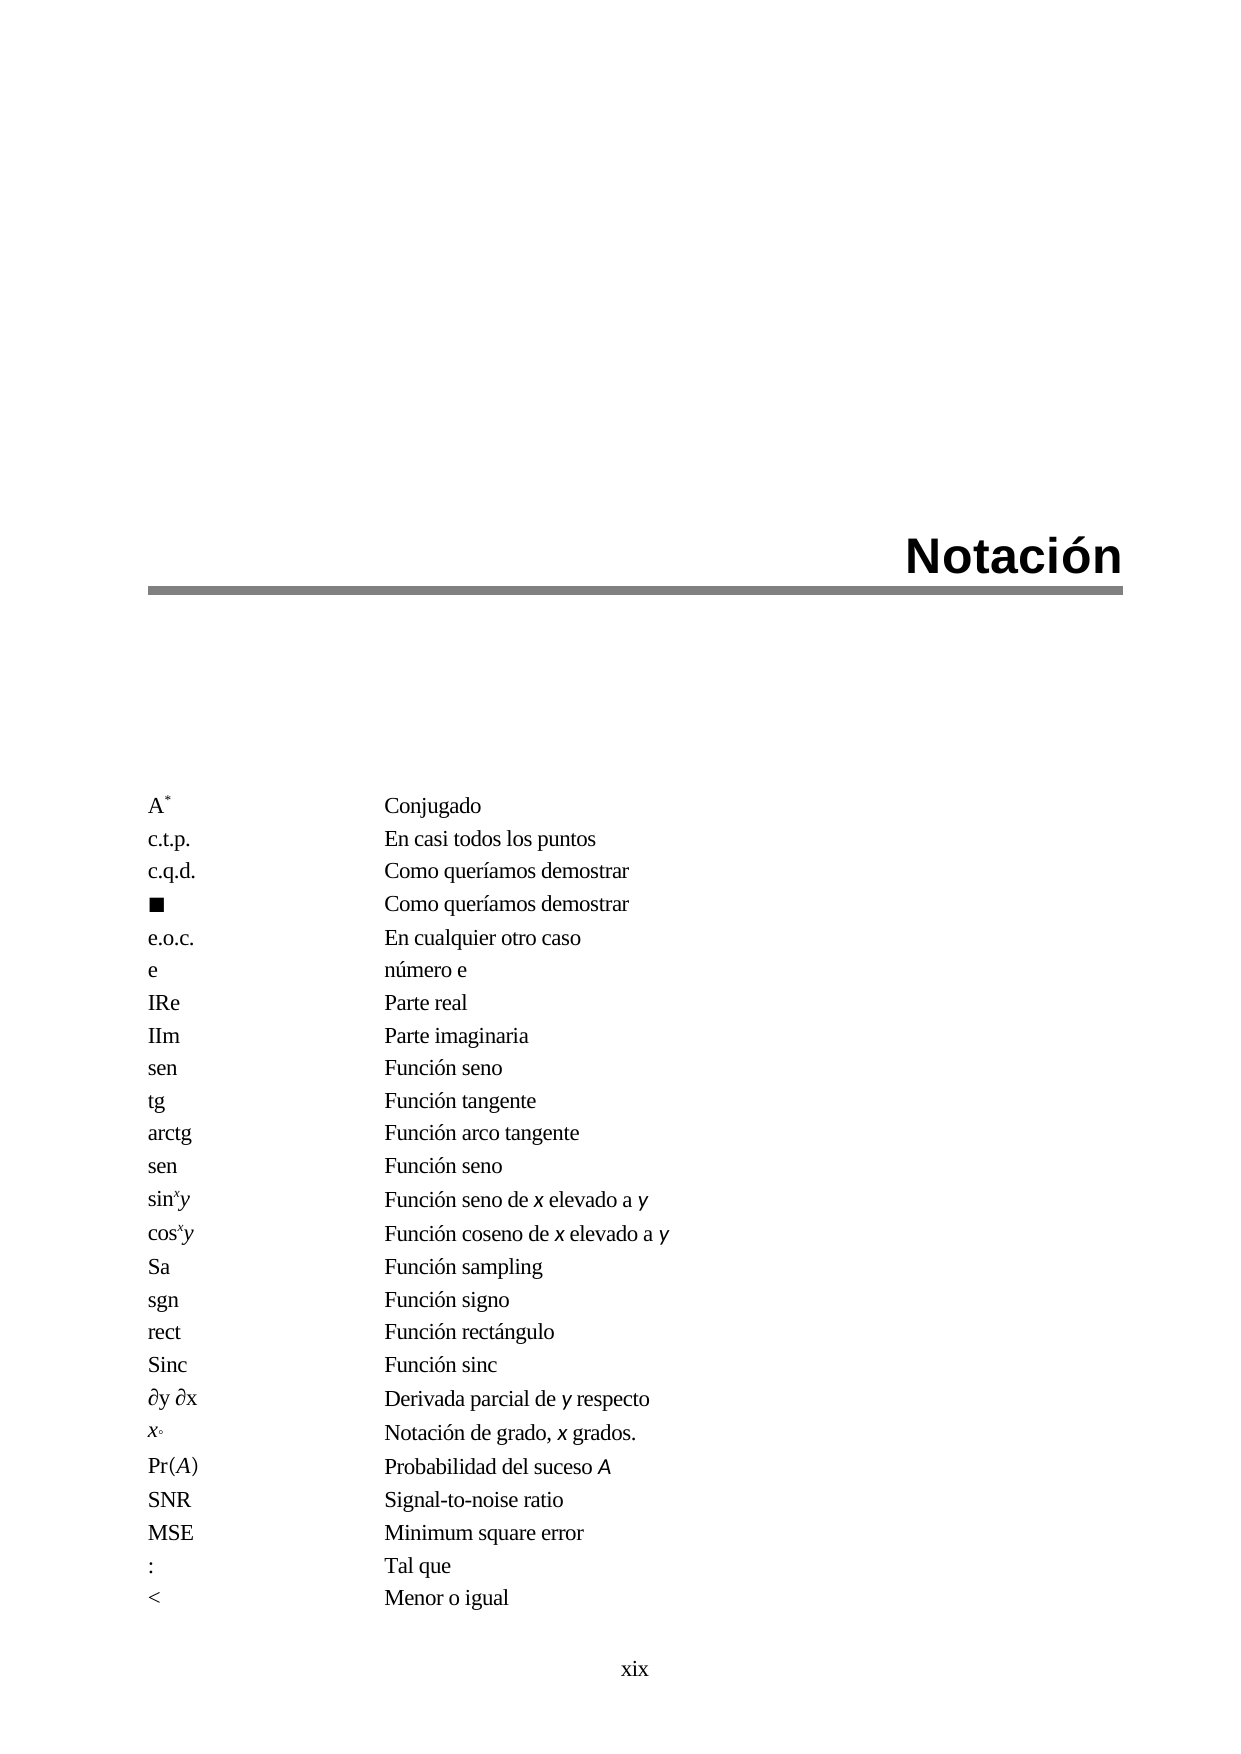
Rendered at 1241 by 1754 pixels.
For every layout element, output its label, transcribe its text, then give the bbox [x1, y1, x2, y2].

table_cell ∂y ∂x x◦ [136, 1384, 373, 1452]
table_cell SNR [136, 1486, 373, 1519]
table_cell sinxy [136, 1185, 373, 1219]
table_cell Función seno [373, 1054, 1111, 1087]
table_cell Tal que [373, 1552, 1111, 1584]
table_cell MSE [136, 1519, 373, 1552]
table_header Conjugado [373, 792, 1111, 825]
table_cell sgn [136, 1286, 373, 1318]
table_header A* [136, 792, 373, 825]
table_cell rect [136, 1319, 373, 1351]
table_cell sen [136, 1054, 373, 1087]
table_cell arctg [136, 1120, 373, 1152]
table_cell Función signo [373, 1286, 1111, 1318]
table_cell c.t.p. [136, 825, 373, 857]
table_cell IIm [136, 1022, 373, 1054]
table_cell < [136, 1584, 373, 1617]
table_cell sen [136, 1152, 373, 1185]
table_cell Parte imaginaria [373, 1022, 1111, 1054]
table_cell Función sinc [373, 1351, 1111, 1384]
table_cell Pr(A) [136, 1452, 373, 1486]
table_cell cosxy [136, 1219, 373, 1253]
table_cell Función rectángulo [373, 1319, 1111, 1351]
table_cell número e [373, 956, 1111, 989]
table_cell Derivada parcial de y respecto Notación de grado, x grados. [373, 1384, 1111, 1452]
table_cell Sinc [136, 1351, 373, 1384]
table_cell Función seno [373, 1152, 1111, 1185]
table_cell En casi todos los puntos [373, 825, 1111, 857]
table_cell Sa [136, 1253, 373, 1286]
text Notación [148, 526, 1123, 586]
table_cell e [136, 956, 373, 989]
table_cell Minimum square error [373, 1519, 1111, 1552]
table_cell Función tangente [373, 1087, 1111, 1119]
table_cell Como queríamos demostrar [373, 890, 1111, 924]
table_cell : [136, 1552, 373, 1584]
table_cell Función arco tangente [373, 1120, 1111, 1152]
table_cell Función sampling [373, 1253, 1111, 1286]
table_cell IRe [136, 989, 373, 1022]
table_cell Función seno de x elevado a y [373, 1185, 1111, 1219]
table_cell ∎ [136, 890, 373, 924]
table_cell c.q.d. [136, 858, 373, 890]
table_cell Función coseno de x elevado a y [373, 1219, 1111, 1253]
table_cell e.o.c. [136, 924, 373, 956]
table_cell En cualquier otro caso [373, 924, 1111, 956]
table_cell Probabilidad del suceso A [373, 1452, 1111, 1486]
table_cell Como queríamos demostrar [373, 858, 1111, 890]
table_cell Signal-to-noise ratio [373, 1486, 1111, 1519]
table_cell tg [136, 1087, 373, 1119]
table_cell Parte real [373, 989, 1111, 1022]
table_cell Menor o igual [373, 1584, 1111, 1617]
